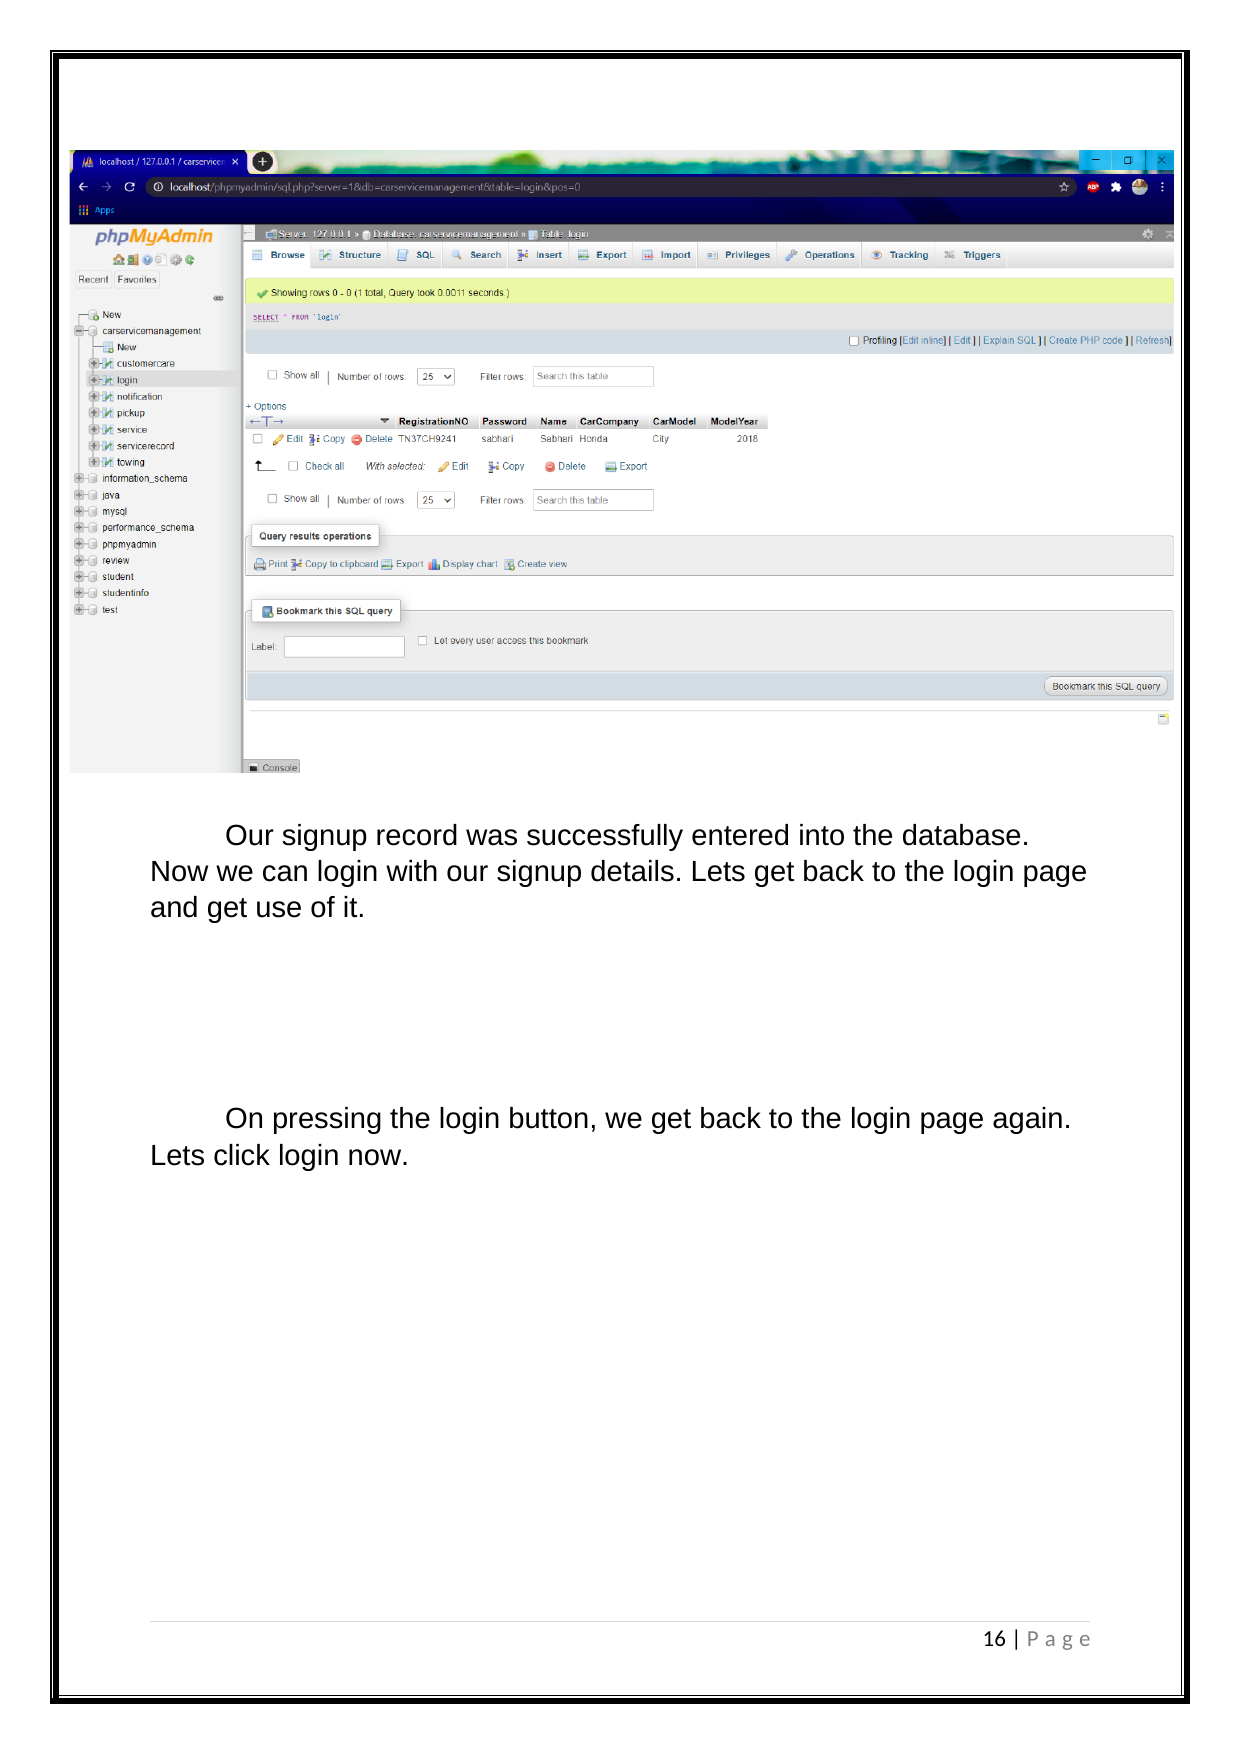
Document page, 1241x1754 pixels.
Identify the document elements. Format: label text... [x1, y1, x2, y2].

picture [67, 150, 1174, 772]
text Our signup record was successfully entered into the database. Now we can login with our signup details. Lets get back to the login page and get use of it. [150, 772, 1090, 924]
text On pressing the login button, we get back to the login page again. Lets click login now. [150, 1101, 1090, 1171]
